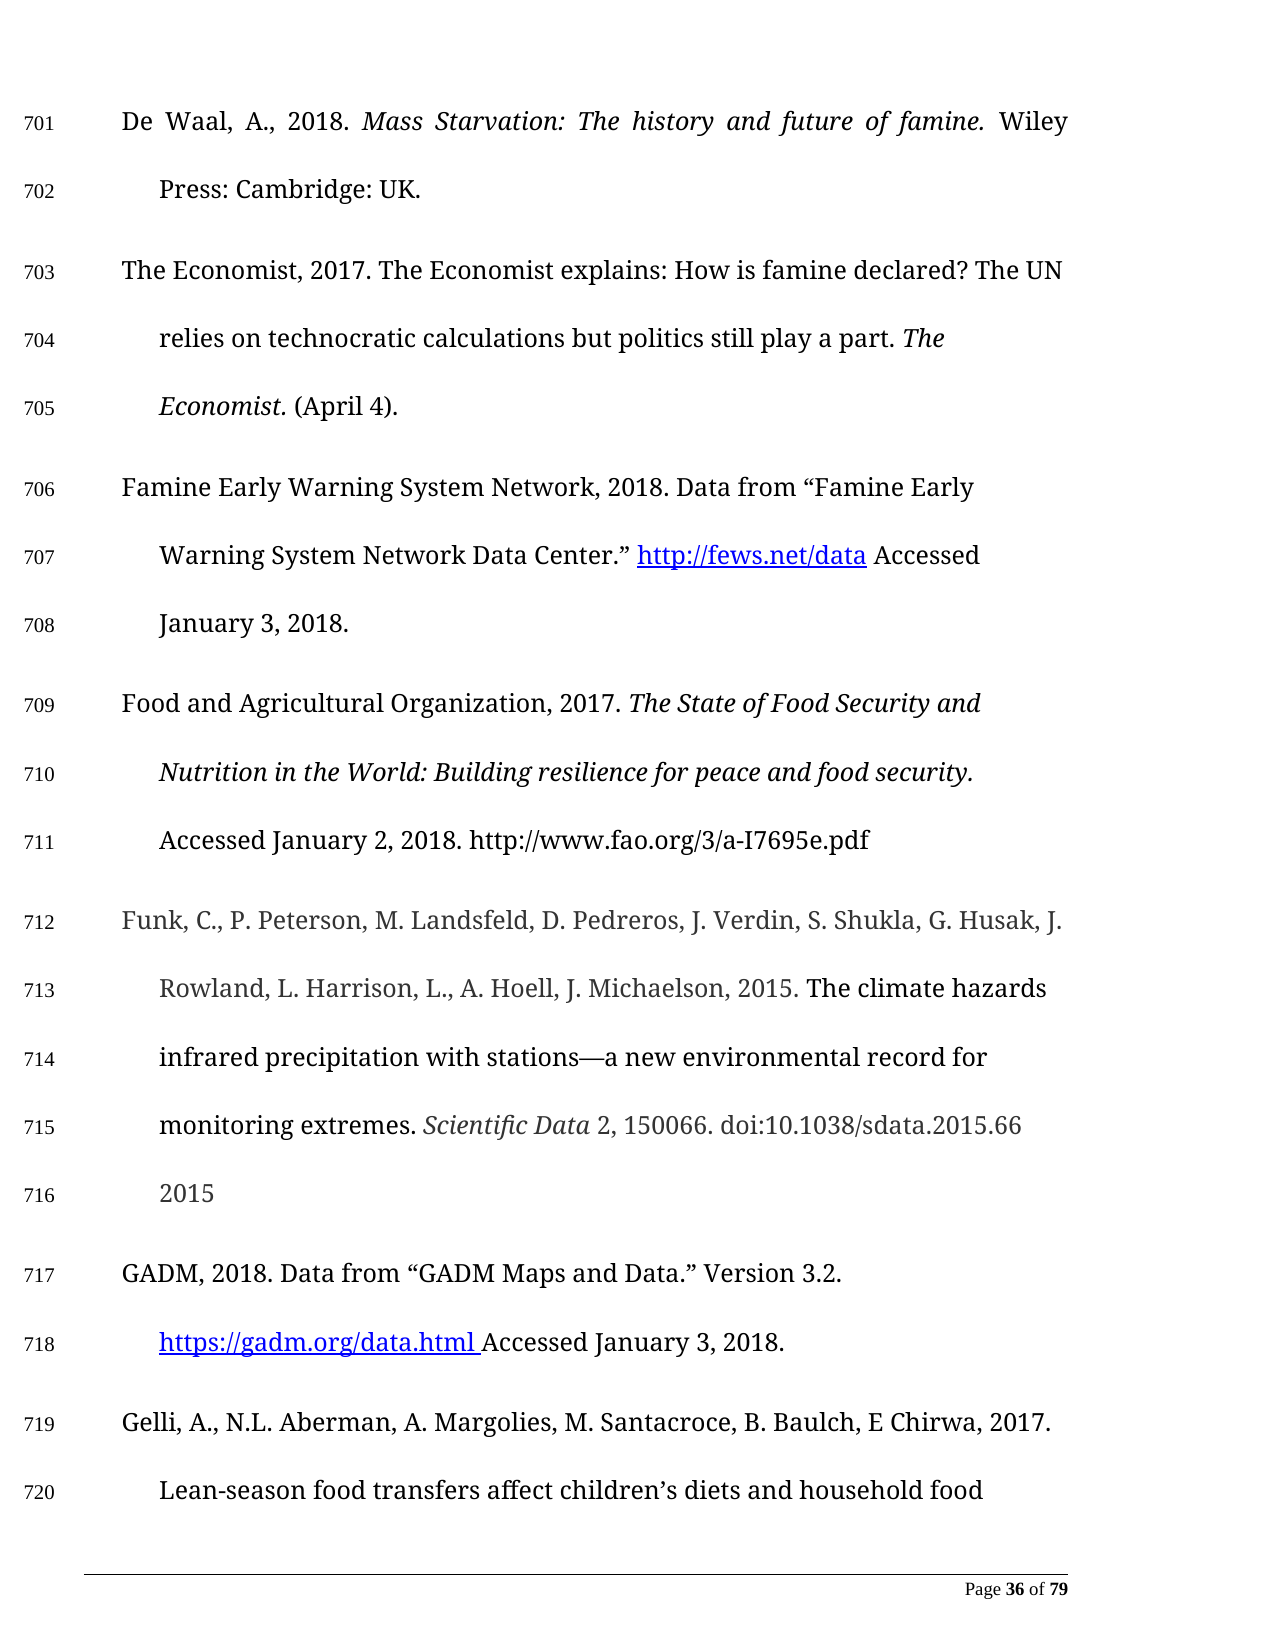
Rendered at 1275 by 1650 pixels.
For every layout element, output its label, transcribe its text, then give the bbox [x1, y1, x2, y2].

text GADM, 2018. Data from “GADM Maps and Data.” Version 3.2. https://gadm.org/data.html Accessed January 3, 2018. [121, 1256, 1068, 1358]
text Food and Agricultural Organization, 2017. The State of Food Security and Nutrition in the World: Building resilience for peace and food security. Accessed January 2, 2018. http://www.fao.org/3/a-I7695e.pdf [121, 686, 1068, 856]
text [121, 1405, 1068, 1507]
list De Waal, A., 2018. Mass Starvation: The history and future of famine. Wiley Press: Cambridge: UK. [121, 103, 1068, 206]
text Famine Early Warning System Network, 2018. Data from “Famine Early Warning System Network Data Center.” http://fews.net/data Accessed January 3, 2018. [121, 469, 1068, 639]
list Funk, C., P. Peterson, M. Landsfeld, D. Pedreros, J. Verdin, S. Shukla, G. Husak, J. Rowland, L. Harrison, L., A. Hoell, J. Michaelson, 2015. The climate hazards infrared precipitation with stations—a new environmental record for monitoring extremes. Scientific Data 2, 150066. doi:10.1038/sdata.2015.66 2015 [121, 903, 1068, 1209]
text The Economist, 2017. The Economist explains: How is famine declared? The UN relies on technocratic calculations but politics still play a part. The Economist. (April 4). [121, 252, 1068, 423]
